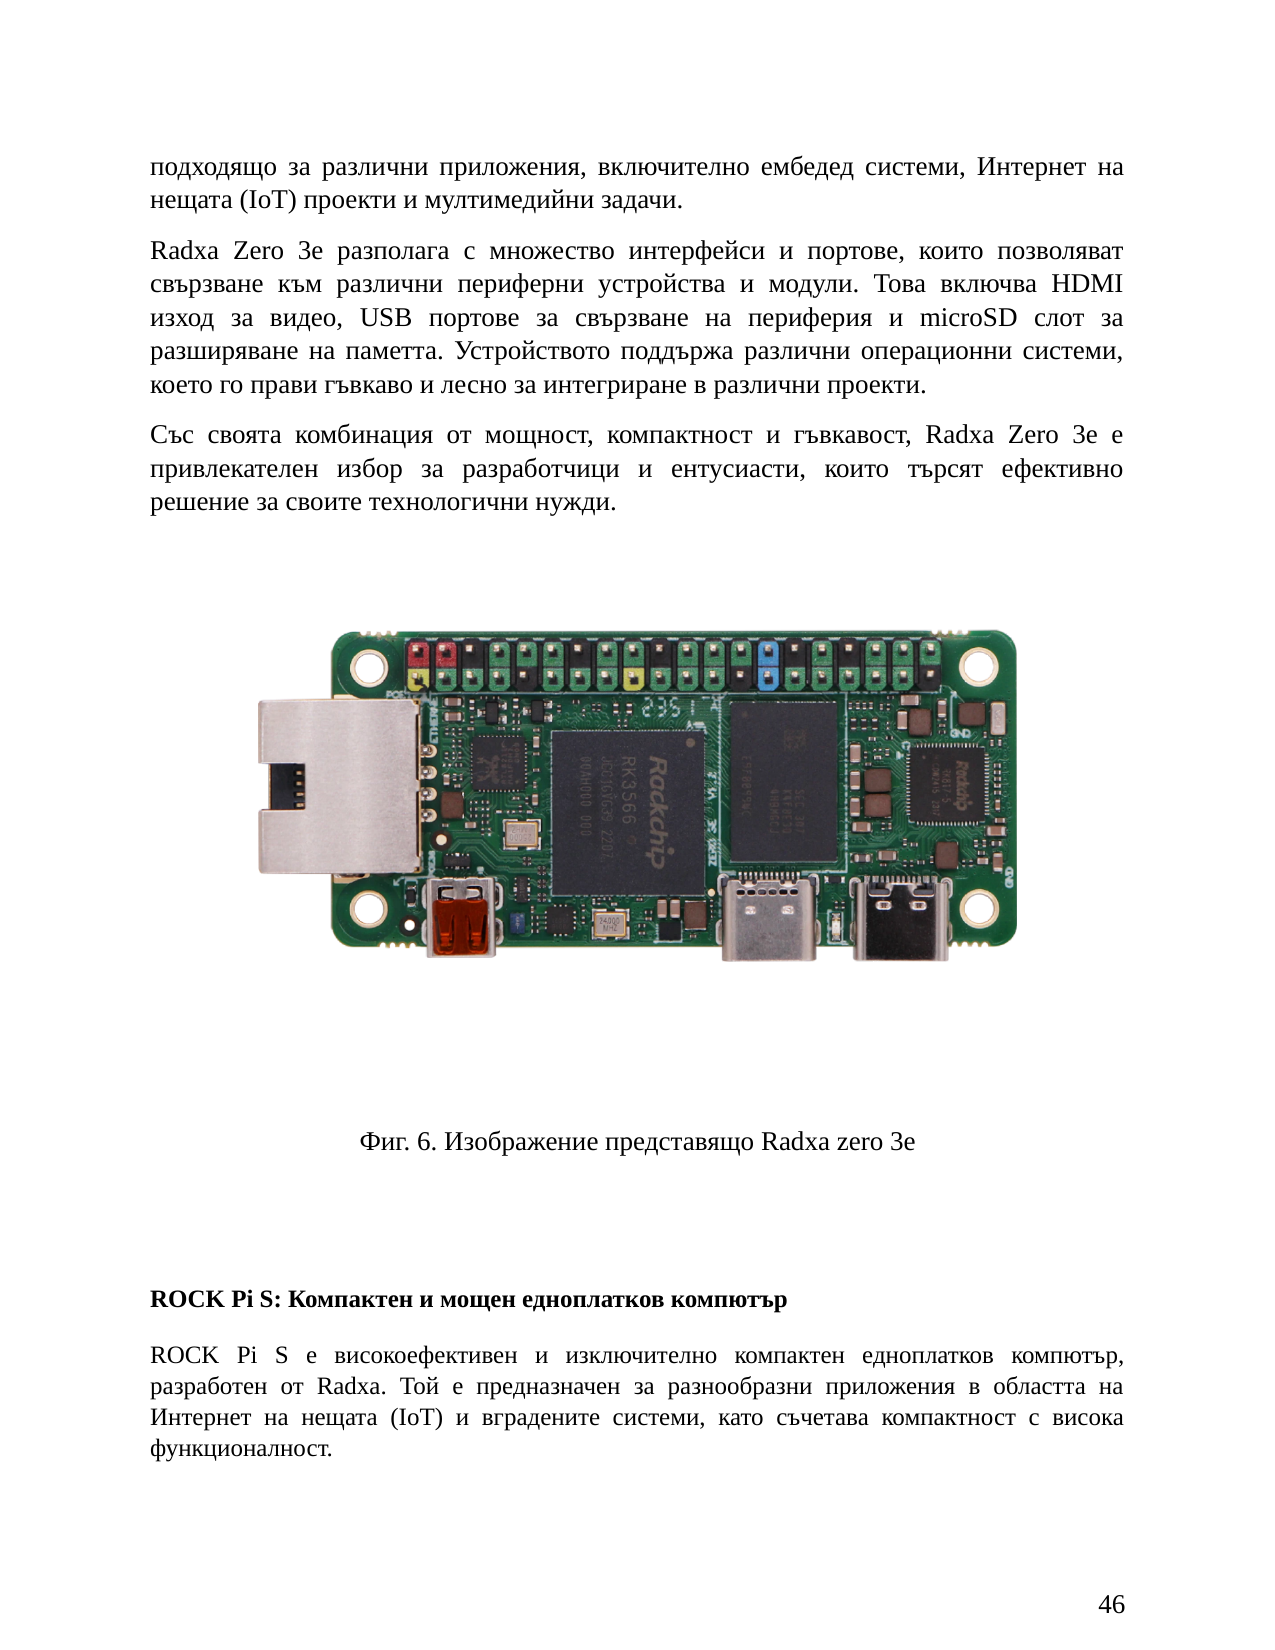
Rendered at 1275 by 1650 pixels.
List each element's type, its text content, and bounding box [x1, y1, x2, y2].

text ROCK Pi S е високоефективен и изключително компактен едноплатков компютър, разработен от Radxa. Той е предназначен за разнообразни приложения в областта на Интернет на нещата (IoT) и вградените системи, като съчетава компактност с висока функционалност. [150, 1340, 1125, 1462]
picture [174, 535, 1101, 1056]
text Фиг. 6. Изображение представящо Radxa zero 3e [150, 1125, 1125, 1156]
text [150, 150, 1125, 215]
text Radxa Zero 3e разполага с множество интерфейси и портове, които позволяват свързване към различни периферни устройства и модули. Това включва HDMI изход за видео, USB портове за свързване на периферия и microSD слот за разширяване на паметта. Устройството поддържа различни операционни системи, което го прави гъвкаво и лесно за интегриране в различни проекти. [150, 234, 1125, 399]
text Със своята комбинация от мощност, компактност и гъвкавост, Radxa Zero 3e е привлекателен избор за разработчици и ентусиасти, които търсят ефективно решение за своите технологични нужди. [150, 418, 1125, 516]
text ROCK Pi S: Компактен и мощен едноплатков компютър [150, 1284, 1125, 1313]
